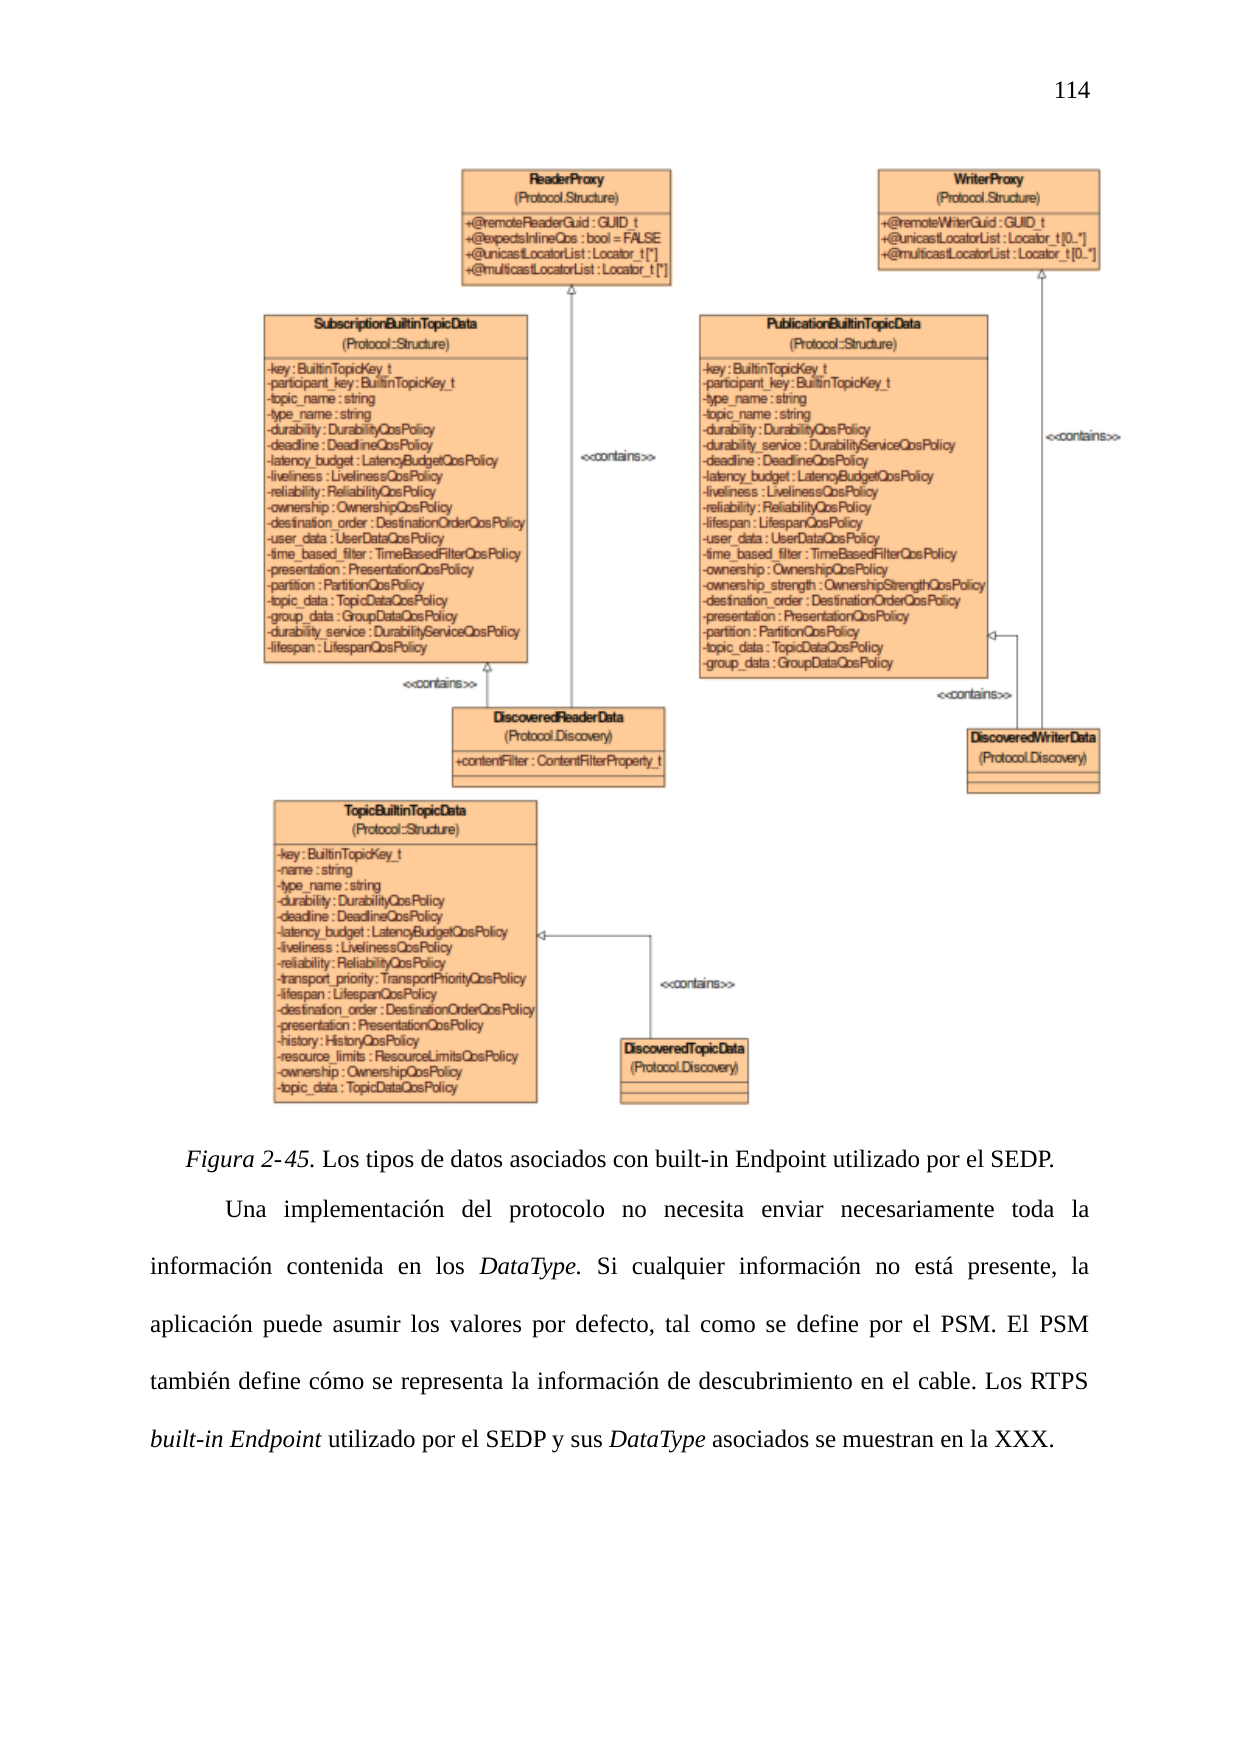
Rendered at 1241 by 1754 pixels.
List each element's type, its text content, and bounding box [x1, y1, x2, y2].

text Una implementación del protocolo no necesita enviar necesariamente toda la información contenida en los DataType. Si cualquier información no está presente, la aplicación puede asumir los valores por defecto, tal como se define por el PSM. El PSM también define cómo se representa la información de descubrimiento en el cable. Los RTPS built-in Endpoint utilizado por el SEDP y sus DataType asociados se muestran en la XXX. [150, 1194, 1090, 1452]
